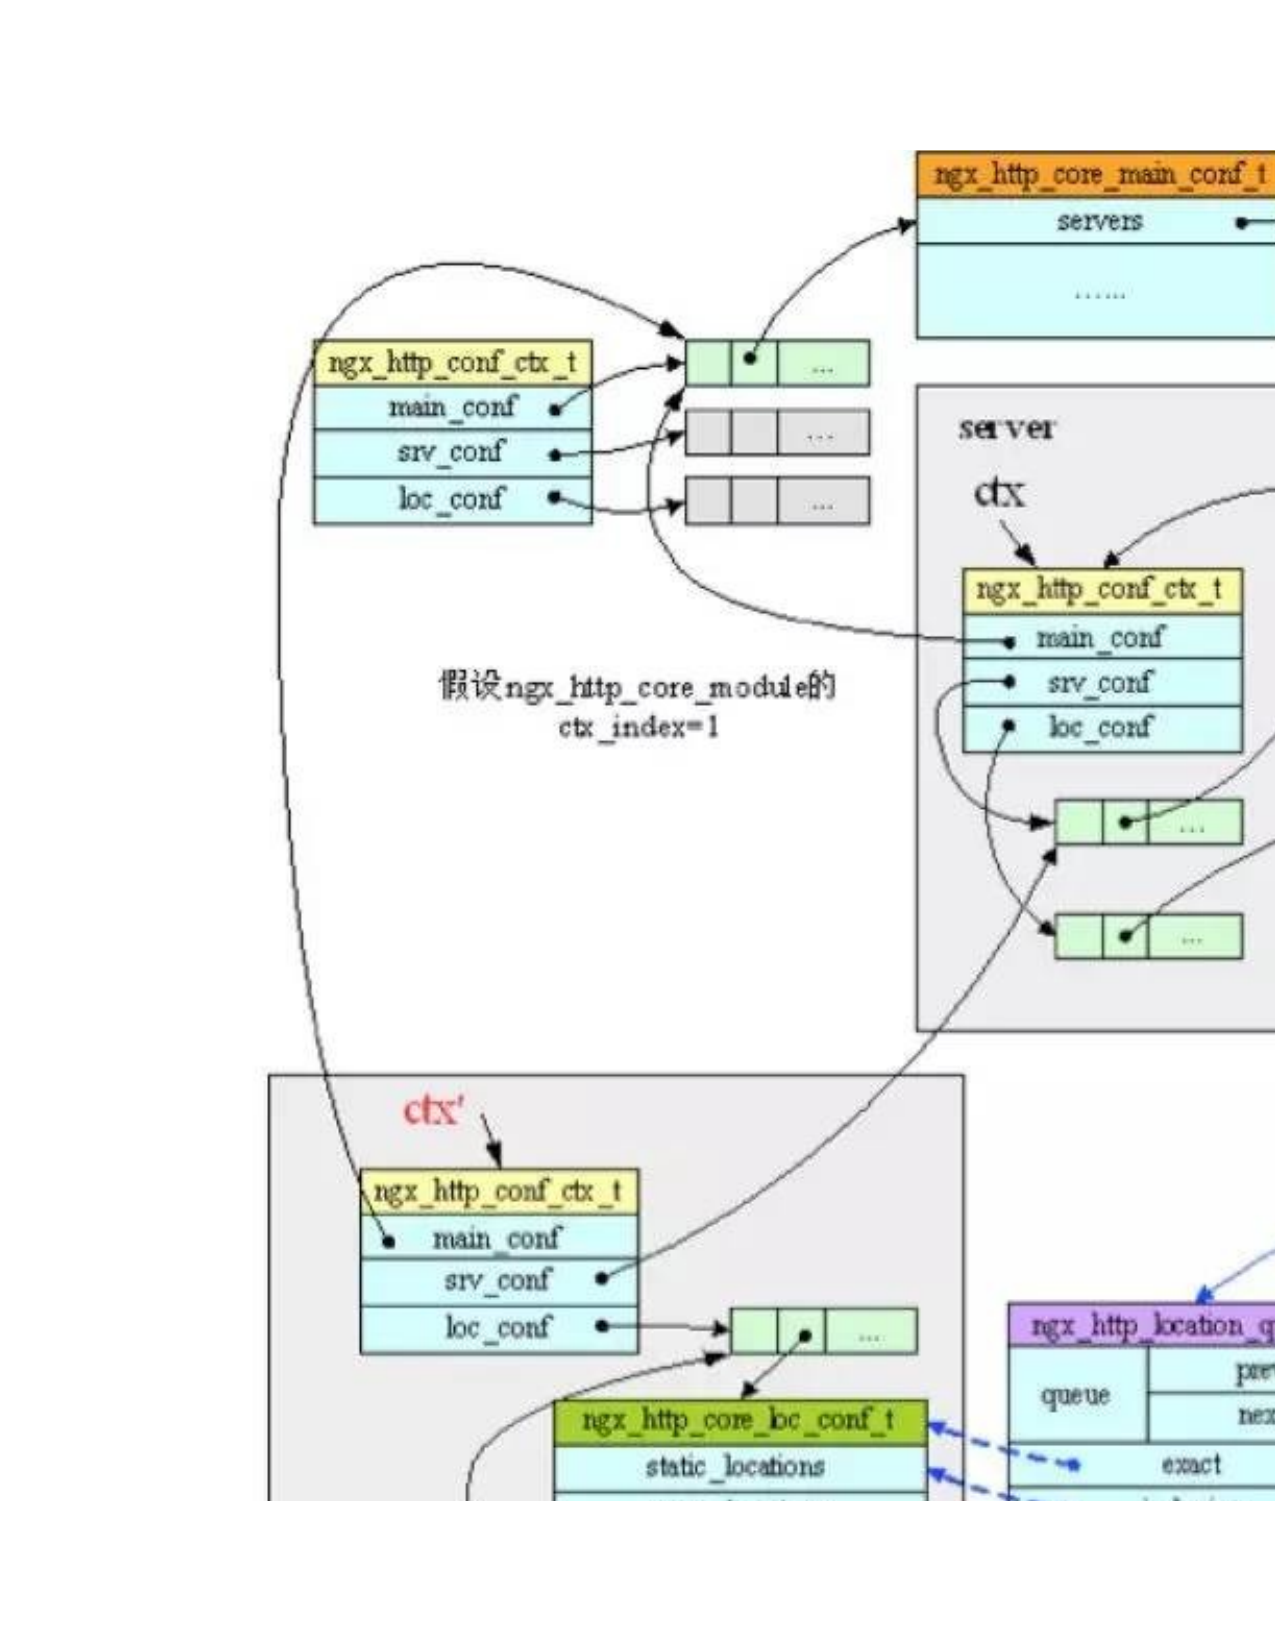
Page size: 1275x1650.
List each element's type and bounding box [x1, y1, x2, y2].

picture [187, 150, 1275, 1501]
